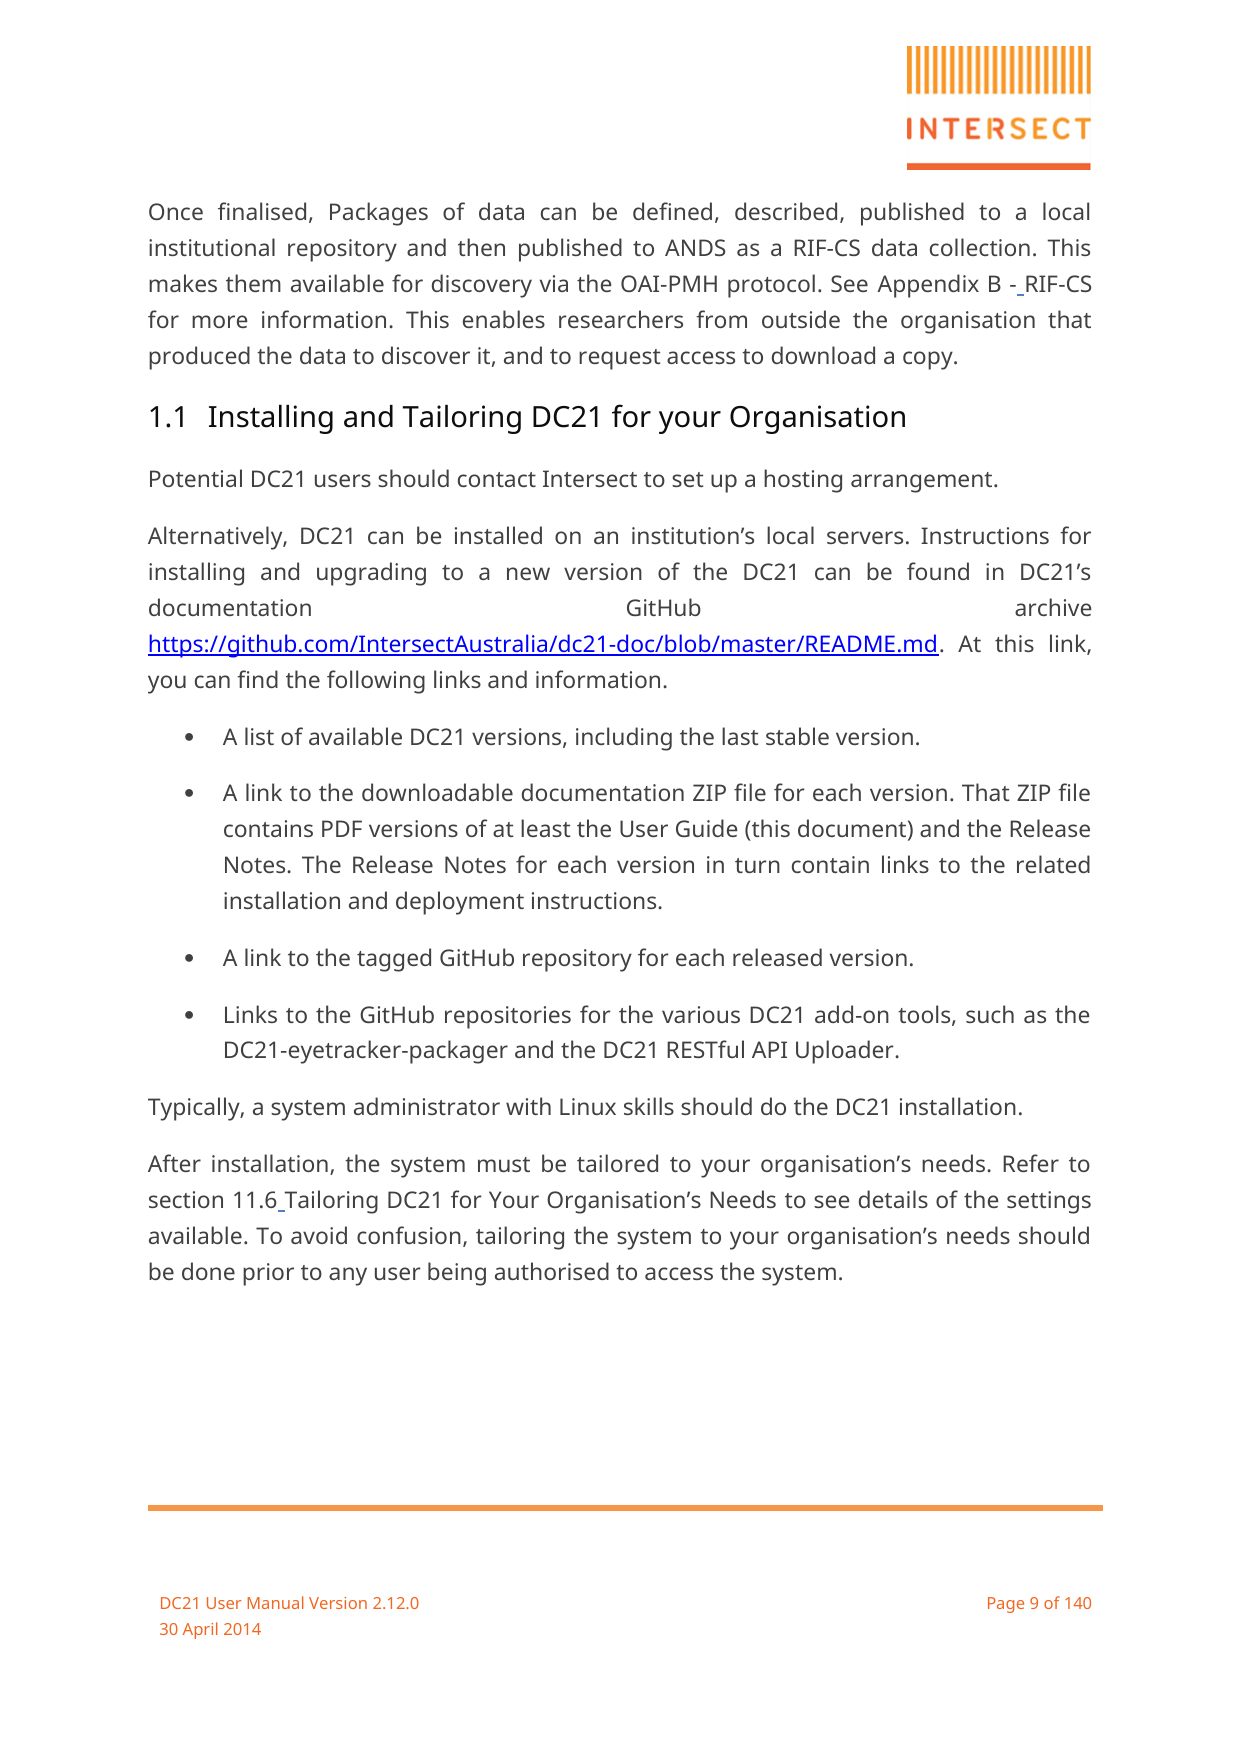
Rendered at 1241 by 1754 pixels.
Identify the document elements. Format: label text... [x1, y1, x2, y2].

picture [905, 44, 1093, 172]
list A link to the downloadable documentation ZIP file for each version. That ZIP file contains PDF versions of at least the User Guide (this document) and the Release Notes. The Release Notes for each version in turn contain links to the related installation and deployment instructions. [185, 777, 1092, 916]
list A list of available DC21 versions, including the last stable version. [185, 720, 1092, 752]
text After installation, the system must be tailored to your organisation’s needs. Refer to section 11.5 Tailoring DC21 for Your Organisation’s Needs to see details of the settings available. To avoid confusion, tailoring the system to your organisation’s needs should be done prior to any user being authorised to access the system. [148, 1148, 1092, 1287]
list A link to the tagged GitHub repository for each released version. [185, 942, 1092, 973]
text Once finalised, Packages of data can be defined, described, published to a local institutional repository and then published to ANDS as a RIF-CS data collection. This makes them available for discovery via the OAI-PMH protocol. See Appendix B - RIF-CS for more information. This enables researchers from outside the organisation that produced the data to discover it, and to request access to download a copy. [148, 196, 1092, 371]
list Links to the GitHub repositories for the various DC21 add-on tools, such as the DC21-eyetracker-packager and the DC21 RESTful API Uploader. [185, 998, 1092, 1066]
text Typically, a system administrator with Linux skills should do the DC21 installation. [148, 1091, 1092, 1122]
text Potential DC21 users should contact Intersect to set up a hosting arrangement. [148, 463, 1092, 494]
subtitle Installing and Tailoring DC21 for your Organisation [148, 397, 1092, 436]
text Alternatively, DC21 can be installed on an institution’s local servers. Instructions for installing and upgrading to a new version of the DC21 can be found in DC21’s documentation GitHub archive https://github.com/IntersectAustralia/dc21-doc/blob/master/README.md. At this link, you can find the following links and information. [148, 520, 1092, 695]
